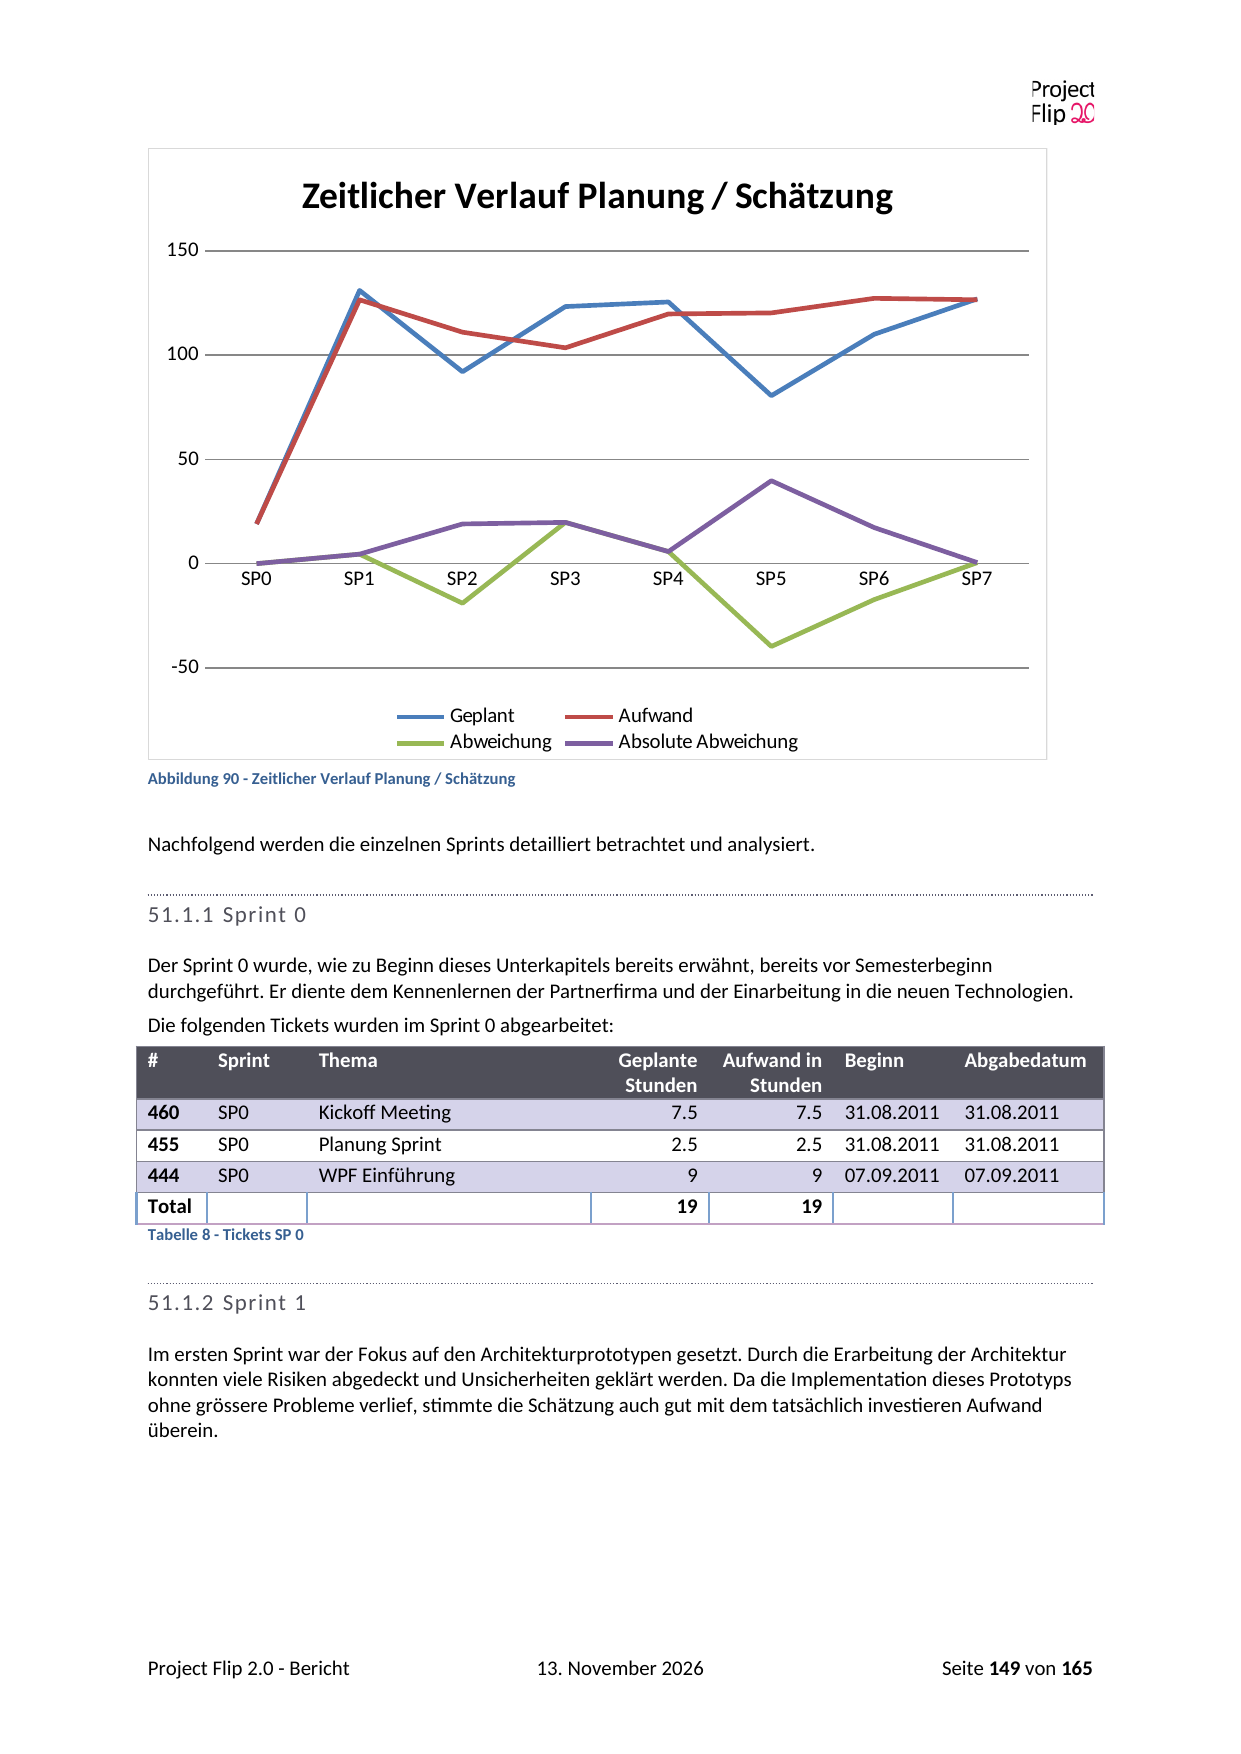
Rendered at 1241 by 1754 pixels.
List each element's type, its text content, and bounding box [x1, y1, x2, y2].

text Tabelle 8 - Tickets SP 0 [148, 1225, 1093, 1245]
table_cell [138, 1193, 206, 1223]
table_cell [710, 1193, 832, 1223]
subtitle Sprint 0 [148, 894, 1093, 928]
text Nachfolgend werden die einzelnen Sprints detailliert betrachtet und analysiert. [148, 831, 1093, 856]
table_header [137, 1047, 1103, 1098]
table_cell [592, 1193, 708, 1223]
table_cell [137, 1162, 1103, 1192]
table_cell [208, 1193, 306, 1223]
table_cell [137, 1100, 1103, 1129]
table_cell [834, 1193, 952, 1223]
text Der Sprint 0 wurde, wie zu Beginn dieses Unterkapitels bereits erwähnt, bereits vor Semesterbeginn durchgeführt. Er diente dem Kennenlernen der Partnerfirma und der Einarbeitung in die neuen Technologien. [148, 953, 1093, 1003]
picture [1081, 79, 1097, 124]
subtitle Sprint 1 [148, 1282, 1093, 1316]
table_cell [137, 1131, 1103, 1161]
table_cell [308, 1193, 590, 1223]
text Im ersten Sprint war der Fokus auf den Architekturprototypen gesetzt. Durch die Erarbeitung der Architektur konnten viele Risiken abgedeckt und Unsicherheiten geklärt werden. Da die Implementation dieses Prototyps ohne grössere Probleme verlief, stimmte die Schätzung auch gut mit dem tatsächlich investieren Aufwand überein. [148, 1341, 1093, 1443]
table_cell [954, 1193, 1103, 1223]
text Abbildung 90 - Zeitlicher Verlauf Planung / Schätzung [148, 769, 1093, 789]
text Die folgenden Tickets wurden im Sprint 0 abgearbeitet: [148, 1012, 1093, 1037]
